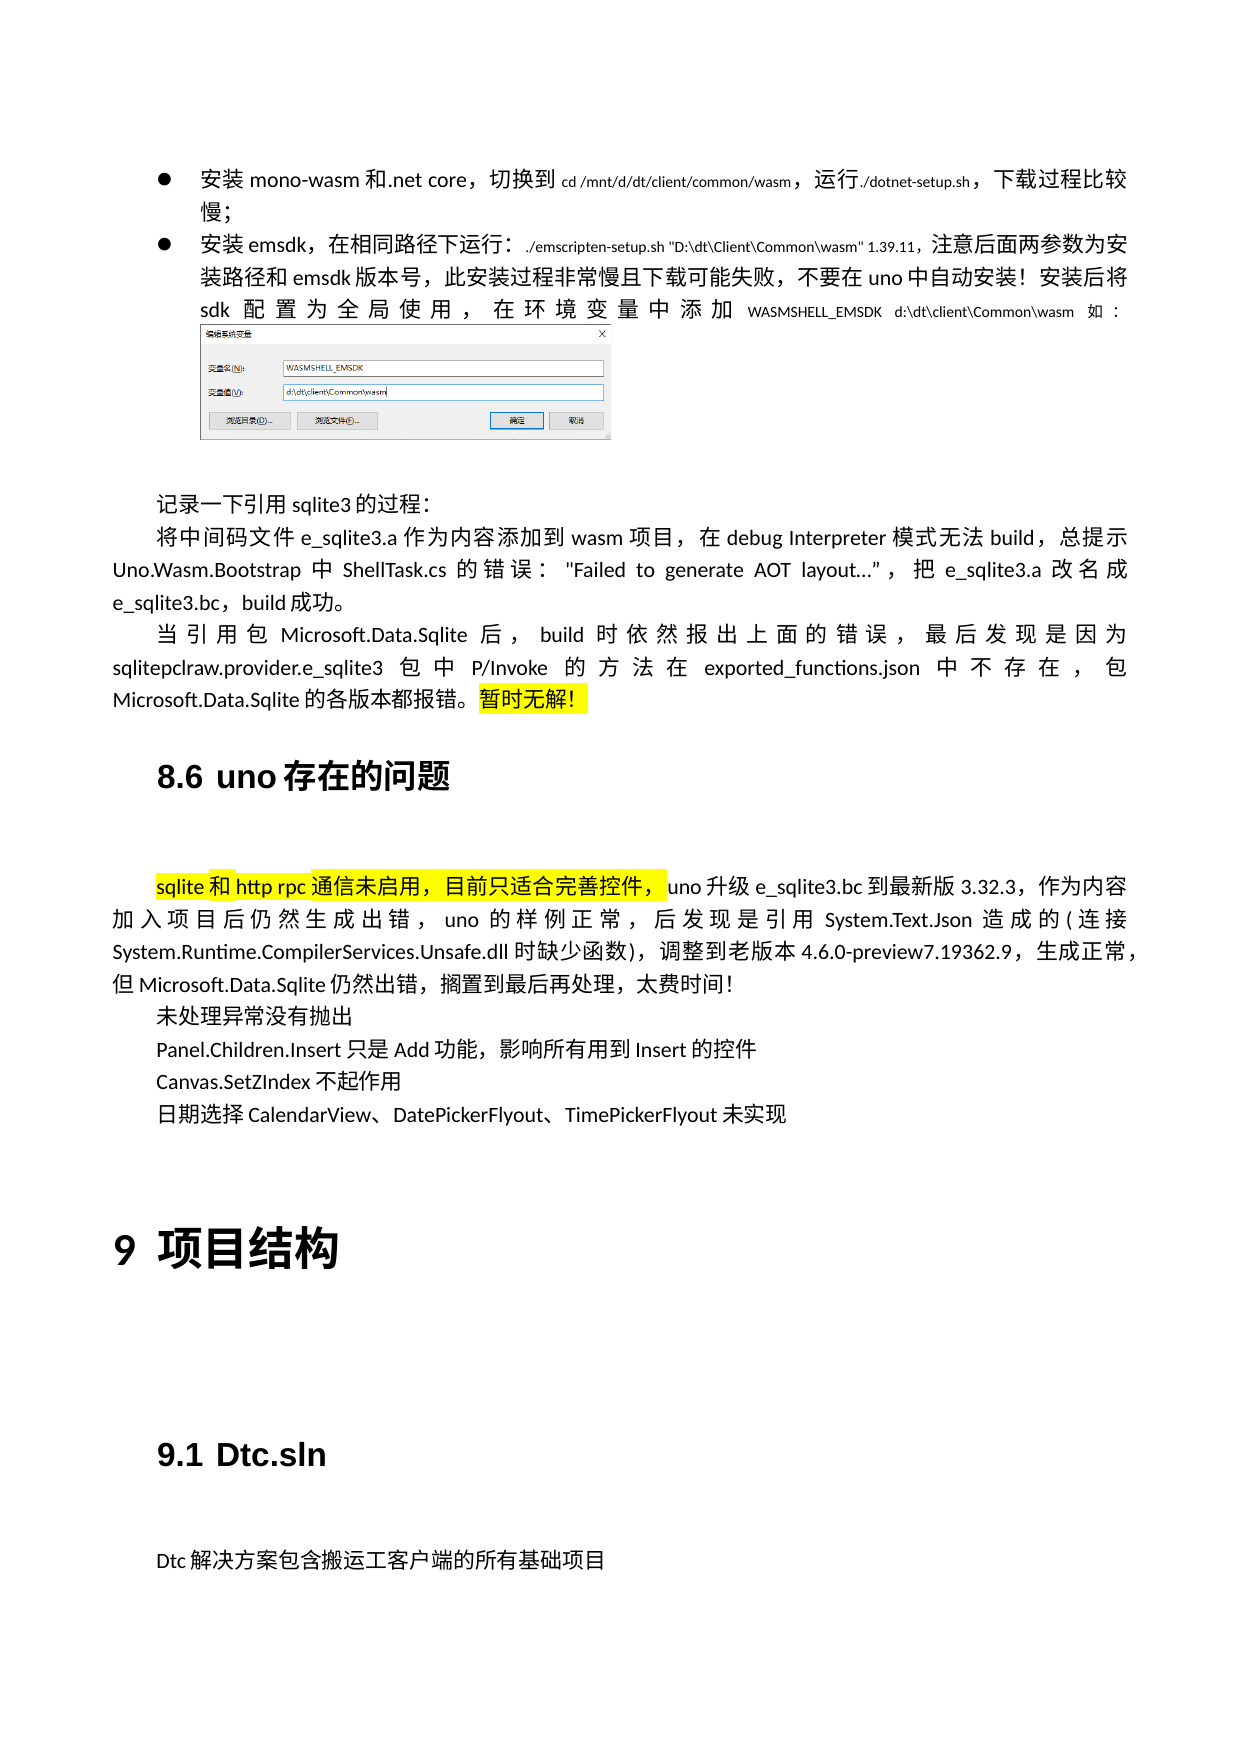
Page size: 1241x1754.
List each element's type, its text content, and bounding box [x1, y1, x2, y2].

text 将中间码文件e_sqlite3.a作为内容添加到wasm项目，在debug Interpreter模式无法build，总提示Uno.Wasm.Bootstrap中ShellTask.cs的错误："Failed to generate AOT layout…”，把e_sqlite3.a改名成e_sqlite3.bc，build成功。 [112, 519, 1128, 617]
text 当引用包Microsoft.Data.Sqlite后，build时依然报出上面的错误，最后发现是因为sqlitepclraw.provider.e_sqlite3包中P/Invoke的方法在exported_functions.json中不存在，包Microsoft.Data.Sqlite的各版本都报错。暂时无解！ [112, 617, 1128, 714]
text 记录一下引用sqlite3的过程： [112, 487, 1128, 519]
list 安装mono-wasm和.net core，切换到cd /mnt/d/dt/client/common/wasm，运行./dotnet-setup.sh，下载过程比较慢； [156, 162, 1128, 227]
text Panel.Children.Insert只是Add功能，影响所有用到Insert的控件 [112, 1031, 1128, 1064]
picture [200, 324, 612, 440]
list 安装emsdk，在相同路径下运行：./emscripten-setup.sh "D:\dt\Client\Common\wasm" 1.39.11，注意后面两参数为安装路径和emsdk版本号，此安装过程非常慢且下载可能失败，不要在uno中自动安装！安装后将sdk配置为全局使用，在环境变量中添加WASMSHELL_EMSDK d:\dt\client\Common\wasm如： [156, 227, 1128, 454]
text 日期选择CalendarView、DatePickerFlyout、TimePickerFlyout未实现 [112, 1096, 1128, 1129]
subtitle uno存在的问题 [157, 742, 1128, 807]
text 未处理异常没有抛出 [112, 999, 1128, 1031]
subtitle 项目结构 [112, 1197, 1128, 1294]
text sqlite和http rpc通信未启用，目前只适合完善控件，uno升级e_sqlite3.bc到最新版3.32.3，作为内容加入项目后仍然生成出错，uno的样例正常，后发现是引用System.Text.Json造成的(连接System.Runtime.CompilerServices.Unsafe.dll时缺少函数)，调整到老版本4.6.0-preview7.19362.9，生成正常，但Microsoft.Data.Sqlite仍然出错，搁置到最后再处理，太费时间！ [112, 869, 1128, 999]
subtitle Dtc.sln [157, 1422, 1128, 1487]
text Canvas.SetZIndex不起作用 [112, 1064, 1128, 1096]
text Dtc解决方案包含搬运工客户端的所有基础项目 [112, 1542, 1128, 1575]
